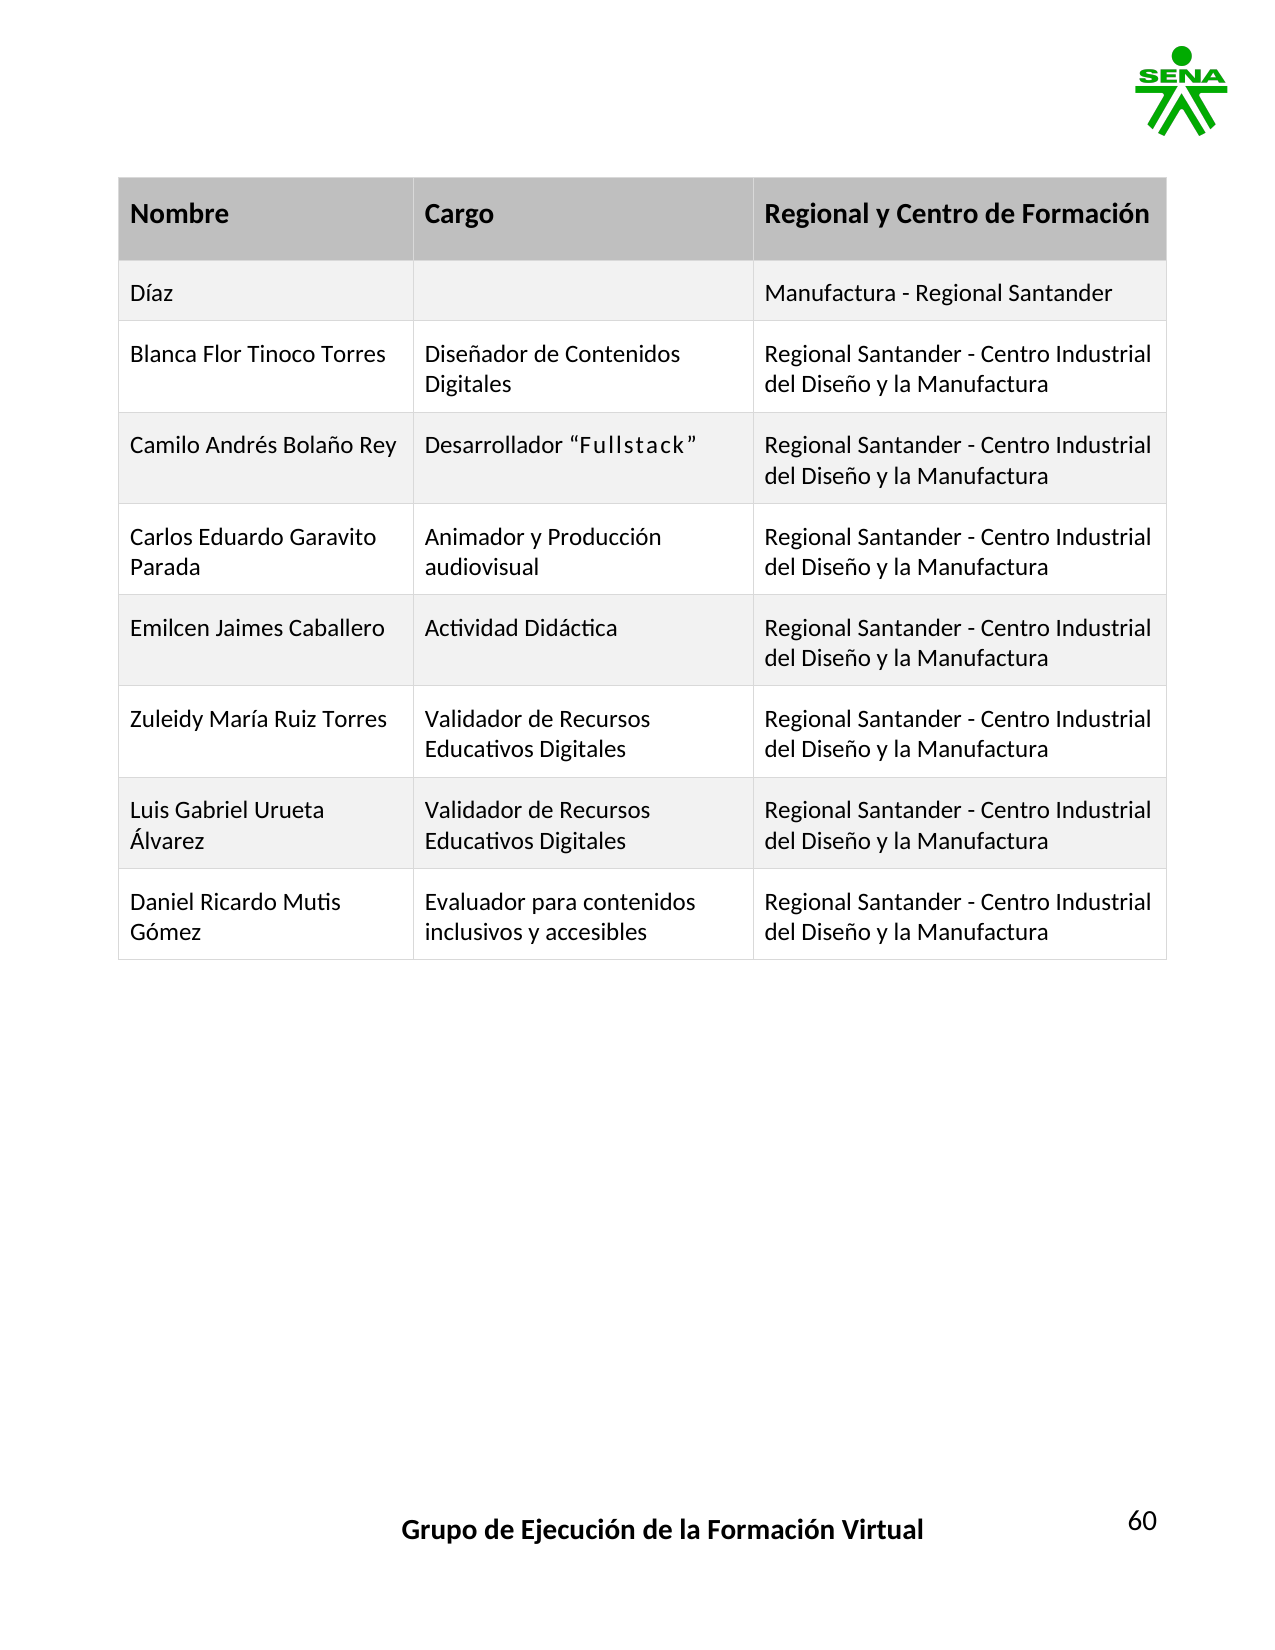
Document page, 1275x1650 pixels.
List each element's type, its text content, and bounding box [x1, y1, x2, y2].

table_cell Regional Santander - Centro Industrial del Diseño y la Manufactura [754, 595, 1166, 685]
table_cell Regional Santander - Centro Industrial del Diseño y la Manufactura [754, 686, 1166, 777]
table_cell Regional Santander - Centro Industrial del Diseño y la Manufactura [754, 413, 1166, 503]
table_cell Evaluador para contenidos inclusivos y accesibles [414, 869, 753, 959]
table_cell Blanca Flor Tinoco Torres [119, 321, 413, 412]
table_cell Regional Santander - Centro Industrial del Diseño y la Manufactura [754, 869, 1166, 959]
table_cell Desarrollador “Fullstack” [414, 413, 753, 503]
table_header Regional y Centro de Formación [754, 178, 1166, 260]
table_cell Validador de Recursos Educativos Digitales [414, 686, 753, 777]
table_cell Diseñador Instruccional [414, 261, 753, 320]
table_cell Carlos Eduardo Garavito Parada [119, 504, 413, 594]
table_cell Regional Santander - Centro Industrial del Diseño y la Manufactura [754, 504, 1166, 594]
table_cell Daniel Ricardo Mutis Gómez [119, 869, 413, 959]
picture [1135, 46, 1228, 136]
table_cell Validador de Recursos Educativos Digitales [414, 778, 753, 868]
table_header Nombre [119, 178, 413, 260]
table_cell Emilcen Jaimes Caballero [119, 595, 413, 685]
table_cell Regional Santander - Centro Industrial del Diseño y la Manufactura [754, 321, 1166, 412]
table_cell Luis Gabriel Urueta Álvarez [119, 778, 413, 868]
table_cell Fabián Leonardo Correa Díaz [119, 261, 413, 320]
table_cell Animador y Producción audiovisual [414, 504, 753, 594]
table_cell Actividad Didáctica [414, 595, 753, 685]
table_cell Zuleidy María Ruiz Torres [119, 686, 413, 777]
table_cell Diseñador de Contenidos Digitales [414, 321, 753, 412]
table_cell Centro Industrial del Diseño y la Manufactura - Regional Santander [754, 261, 1166, 320]
table_header Cargo [414, 178, 753, 260]
table_cell Regional Santander - Centro Industrial del Diseño y la Manufactura [754, 778, 1166, 868]
table_cell Camilo Andrés Bolaño Rey [119, 413, 413, 503]
